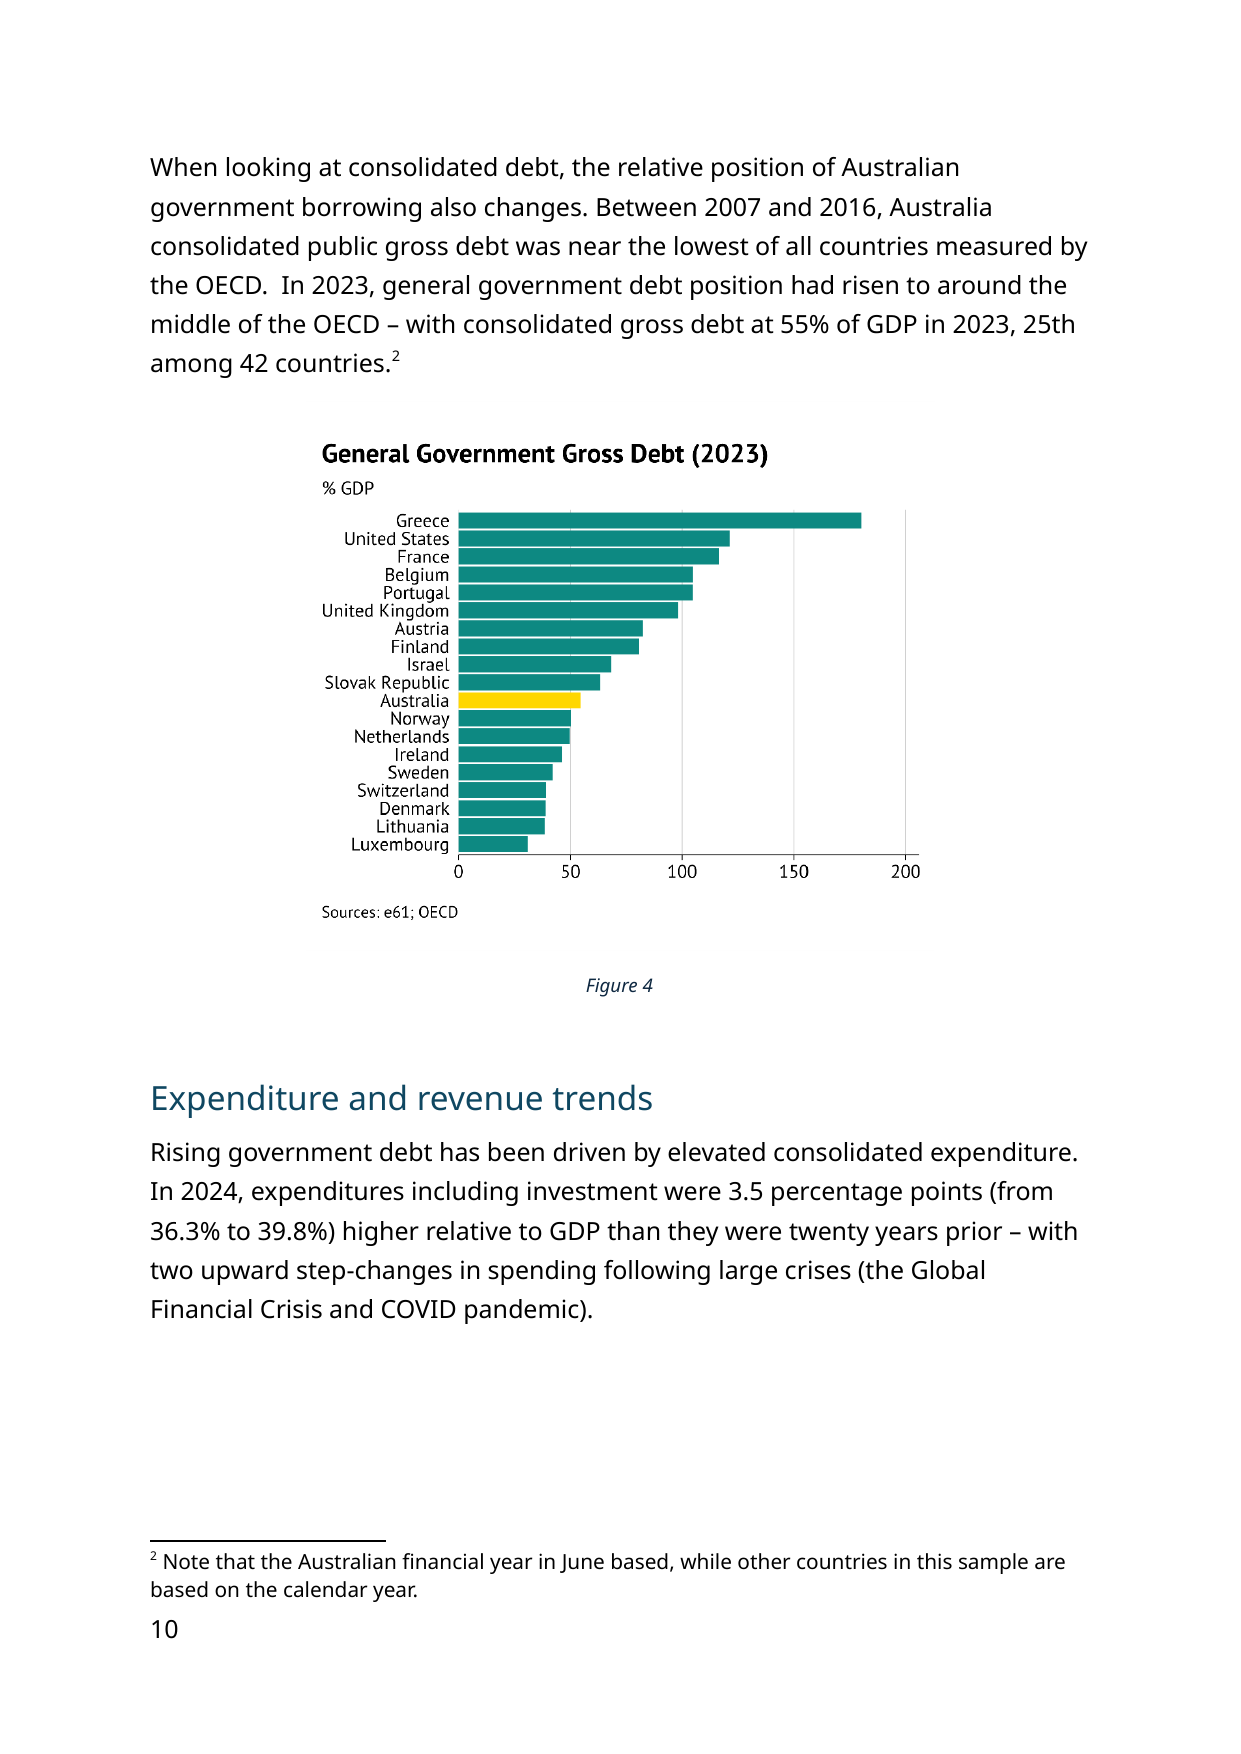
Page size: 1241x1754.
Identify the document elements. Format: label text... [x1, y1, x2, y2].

picture [305, 401, 935, 951]
text When looking at consolidated debt, the relative position of Australian government borrowing also changes. Between 2007 and 2016, Australia consolidated public gross debt was near the lowest of all countries measured by the OECD. In 2023, general government debt position had risen to around the middle of the OECD – with consolidated gross debt at 55% of GDP in 2023, 25th among 42 countries. [150, 150, 1090, 380]
subtitle Expenditure and revenue trends [150, 1074, 1090, 1120]
text Rising government debt has been driven by elevated consolidated expenditure. In 2024, expenditures including investment were 3.5 percentage points (from 36.3% to 39.8%) higher relative to GDP than they were twenty years prior – with two upward step-changes in spending following large crises (the Global Financial Crisis and COVID pandemic). [150, 1135, 1090, 1326]
